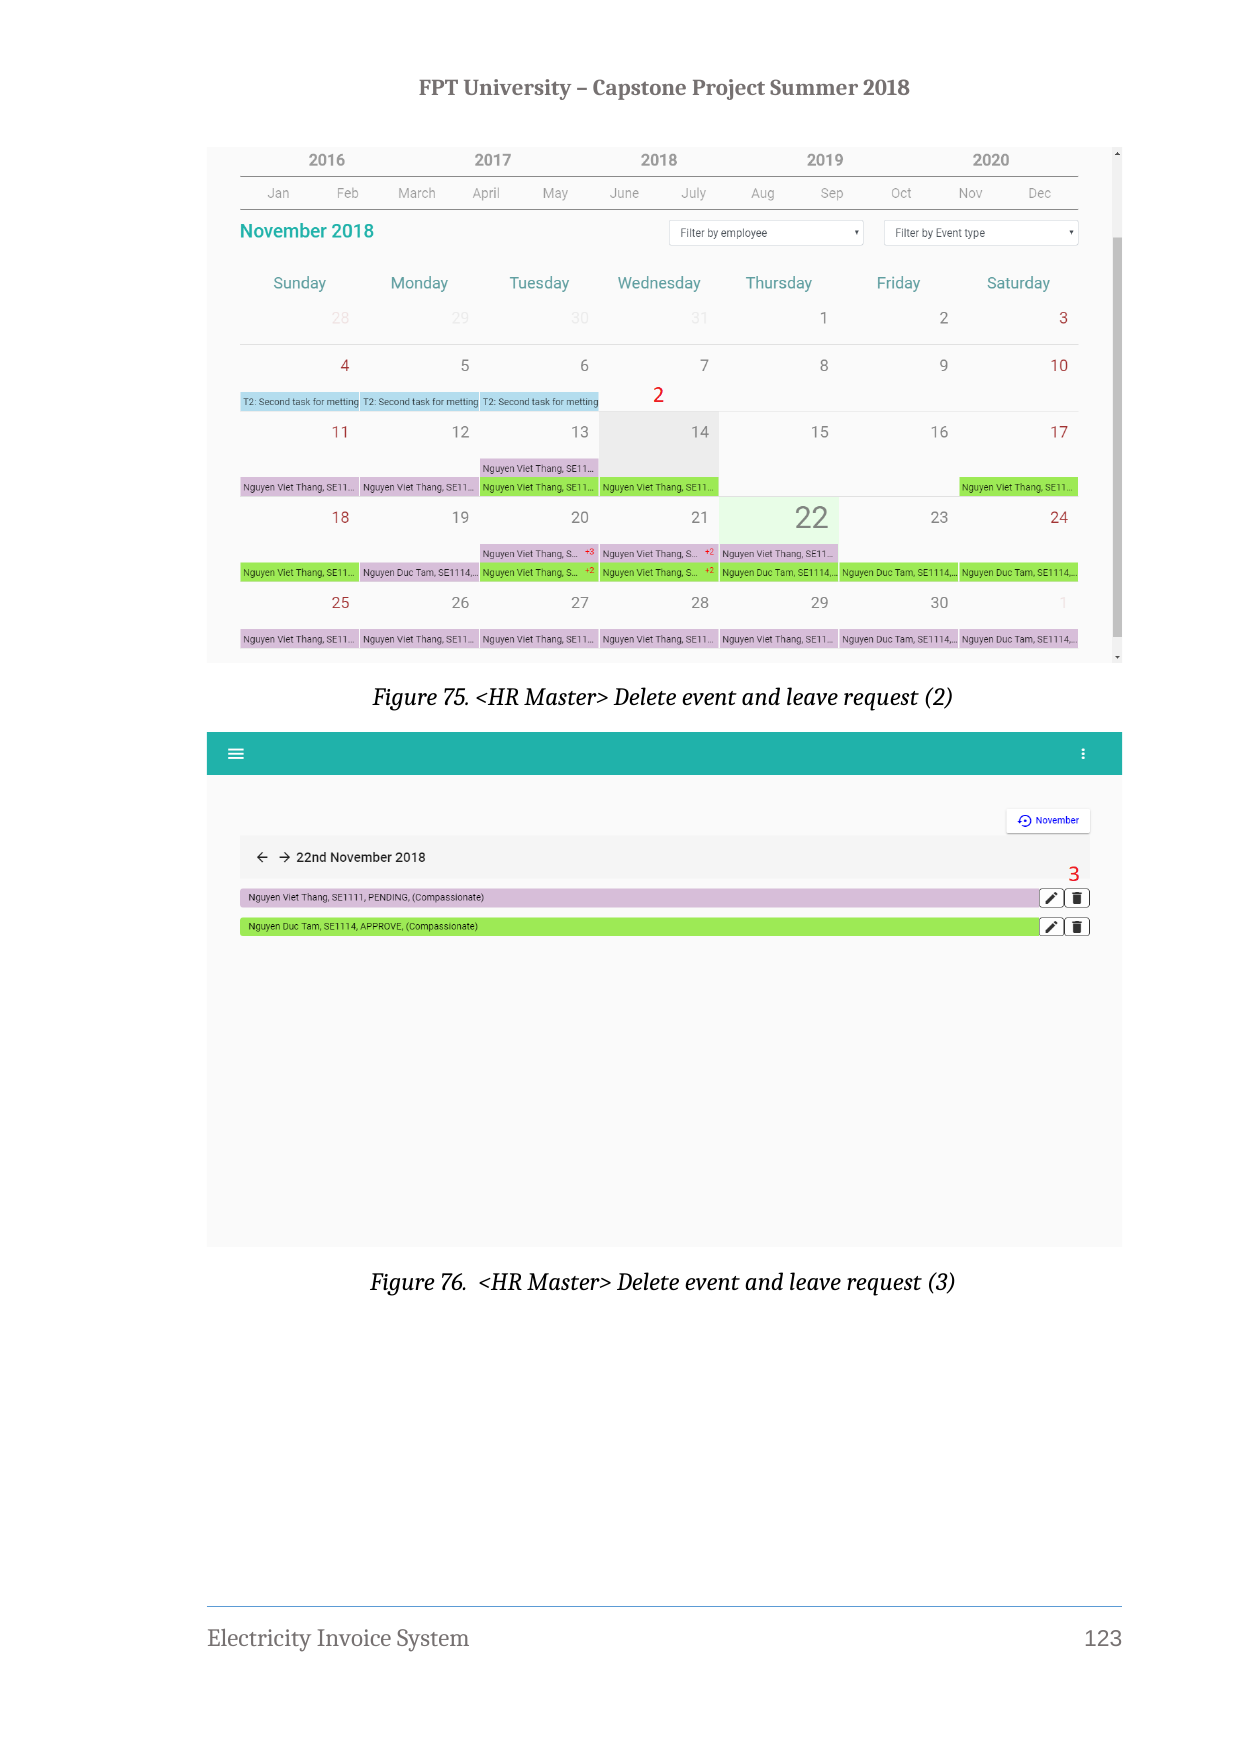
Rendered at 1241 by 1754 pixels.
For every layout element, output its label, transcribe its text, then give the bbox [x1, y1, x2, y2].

picture [206, 147, 1123, 663]
picture [206, 732, 1123, 1247]
text Figure 76. <HR Master> Delete event and leave request (3) [207, 1268, 1122, 1297]
text Figure 75. <HR Master> Delete event and leave request (2) [207, 683, 1122, 712]
